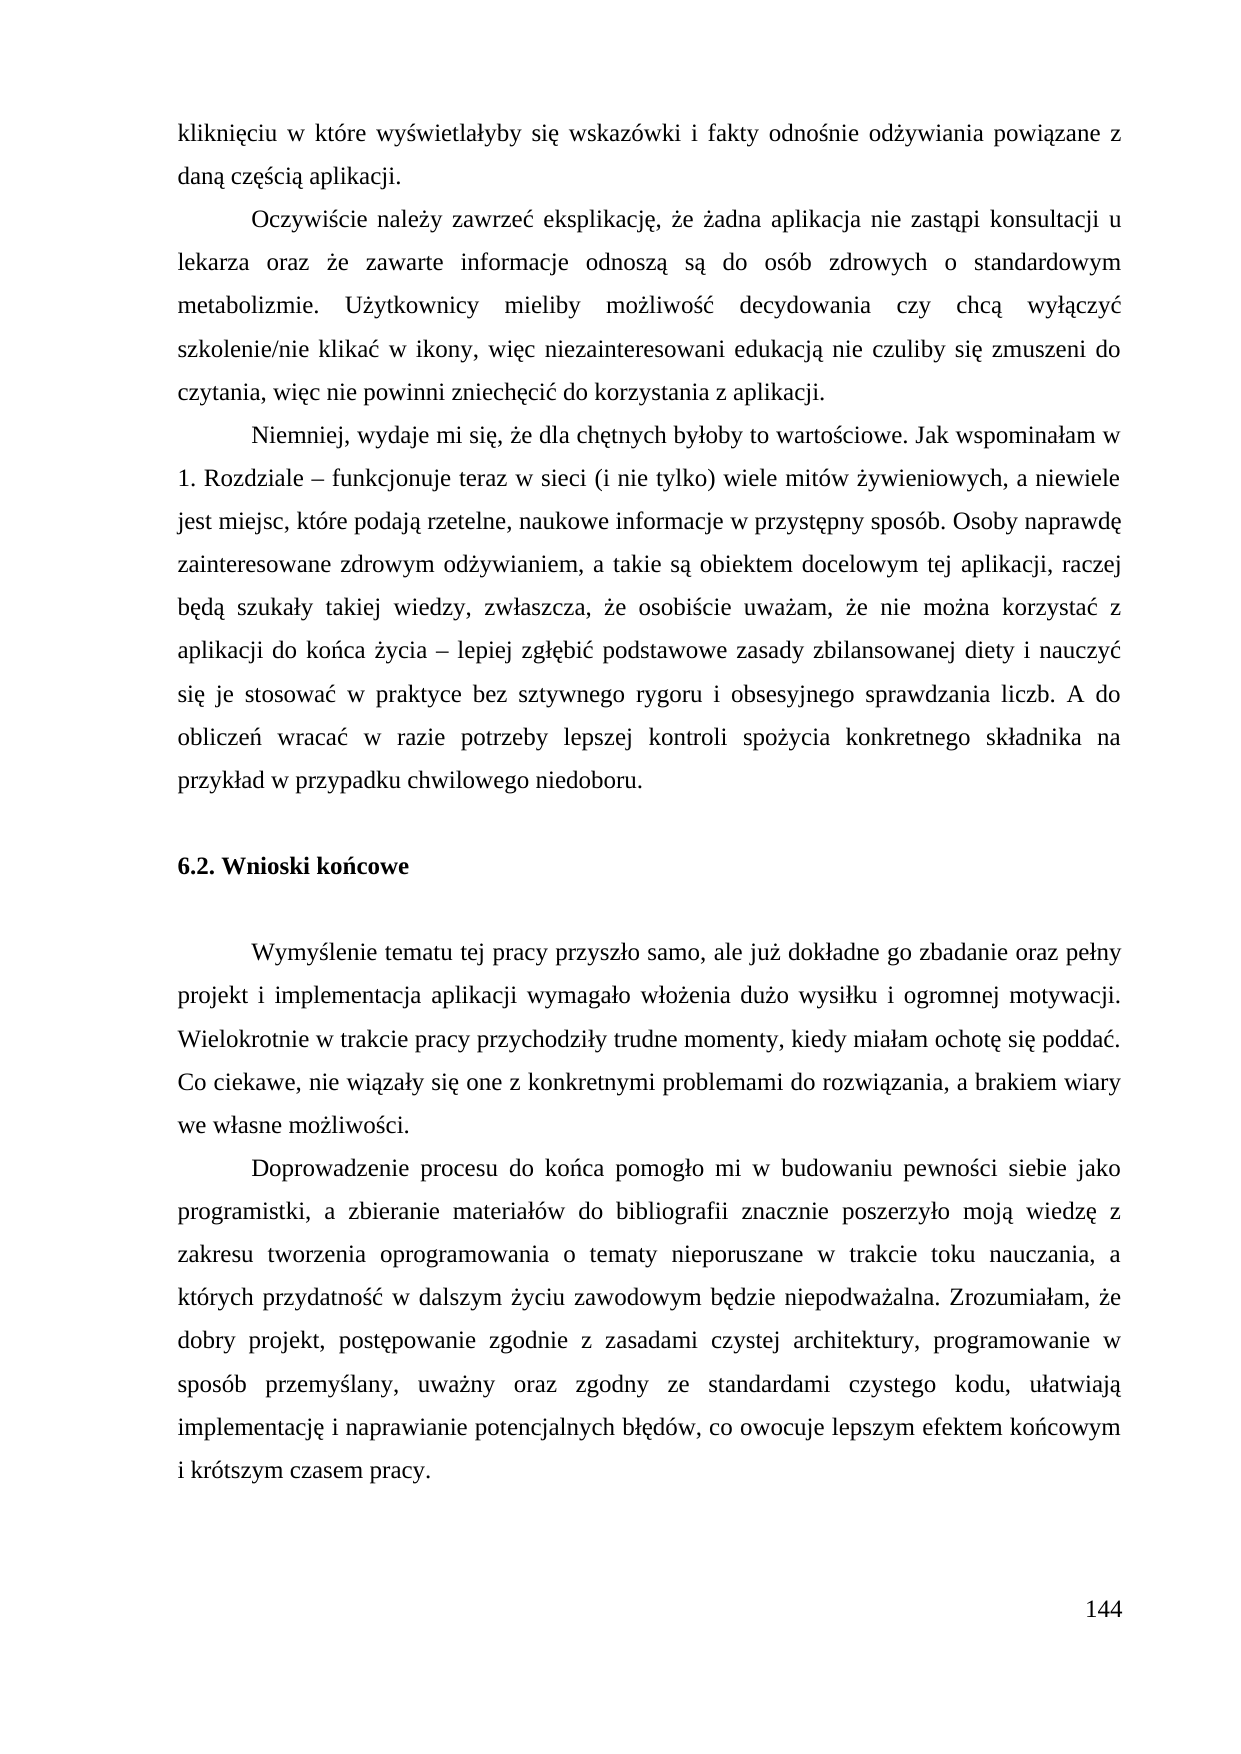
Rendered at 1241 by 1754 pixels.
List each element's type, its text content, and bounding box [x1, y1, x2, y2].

text Wymyślenie tematu tej pracy przyszło samo, ale już dokładne go zbadanie oraz pełny projekt i implementacja aplikacji wymagało włożenia dużo wysiłku i ogromnej motywacji. Wielokrotnie w trakcie pracy przychodziły trudne momenty, kiedy miałam ochotę się poddać. Co ciekawe, nie wiązały się one z konkretnymi problemami do rozwiązania, a brakiem wiary we własne możliwości. [177, 937, 1122, 1139]
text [177, 118, 1122, 190]
text Oczywiście należy zawrzeć eksplikację, że żadna aplikacja nie zastąpi konsultacji u lekarza oraz że zawarte informacje odnoszą są do osób zdrowych o standardowym metabolizmie. Użytkownicy mieliby możliwość decydowania czy chcą wyłączyć szkolenie/nie klikać w ikony, więc niezainteresowani edukacją nie czuliby się zmuszeni do czytania, więc nie powinni zniechęcić do korzystania z aplikacji. [177, 204, 1122, 406]
subtitle 6.2. Wnioski końcowe [177, 851, 1122, 880]
text Niemniej, wydaje mi się, że dla chętnych byłoby to wartościowe. Jak wspominałam w 1. Rozdziale – funkcjonuje teraz w sieci (i nie tylko) wiele mitów żywieniowych, a niewiele jest miejsc, które podają rzetelne, naukowe informacje w przystępny sposób. Osoby naprawdę zainteresowane zdrowym odżywianiem, a takie są obiektem docelowym tej aplikacji, raczej będą szukały takiej wiedzy, zwłaszcza, że osobiście uważam, że nie można korzystać z aplikacji do końca życia – lepiej zgłębić podstawowe zasady zbilansowanej diety i nauczyć się je stosować w praktyce bez sztywnego rygoru i obsesyjnego sprawdzania liczb. A do obliczeń wracać w razie potrzeby lepszej kontroli spożycia konkretnego składnika na przykład w przypadku chwilowego niedoboru. [177, 420, 1122, 794]
text Doprowadzenie procesu do końca pomogło mi w budowaniu pewności siebie jako programistki, a zbieranie materiałów do bibliografii znacznie poszerzyło moją wiedzę z zakresu tworzenia oprogramowania o tematy nieporuszane w trakcie toku nauczania, a których przydatność w dalszym życiu zawodowym będzie niepodważalna. Zrozumiałam, że dobry projekt, postępowanie zgodnie z zasadami czystej architektury, programowanie w sposób przemyślany, uważny oraz zgodny ze standardami czystego kodu, ułatwiają implementację i naprawianie potencjalnych błędów, co owocuje lepszym efektem końcowym i krótszym czasem pracy. [177, 1153, 1122, 1484]
